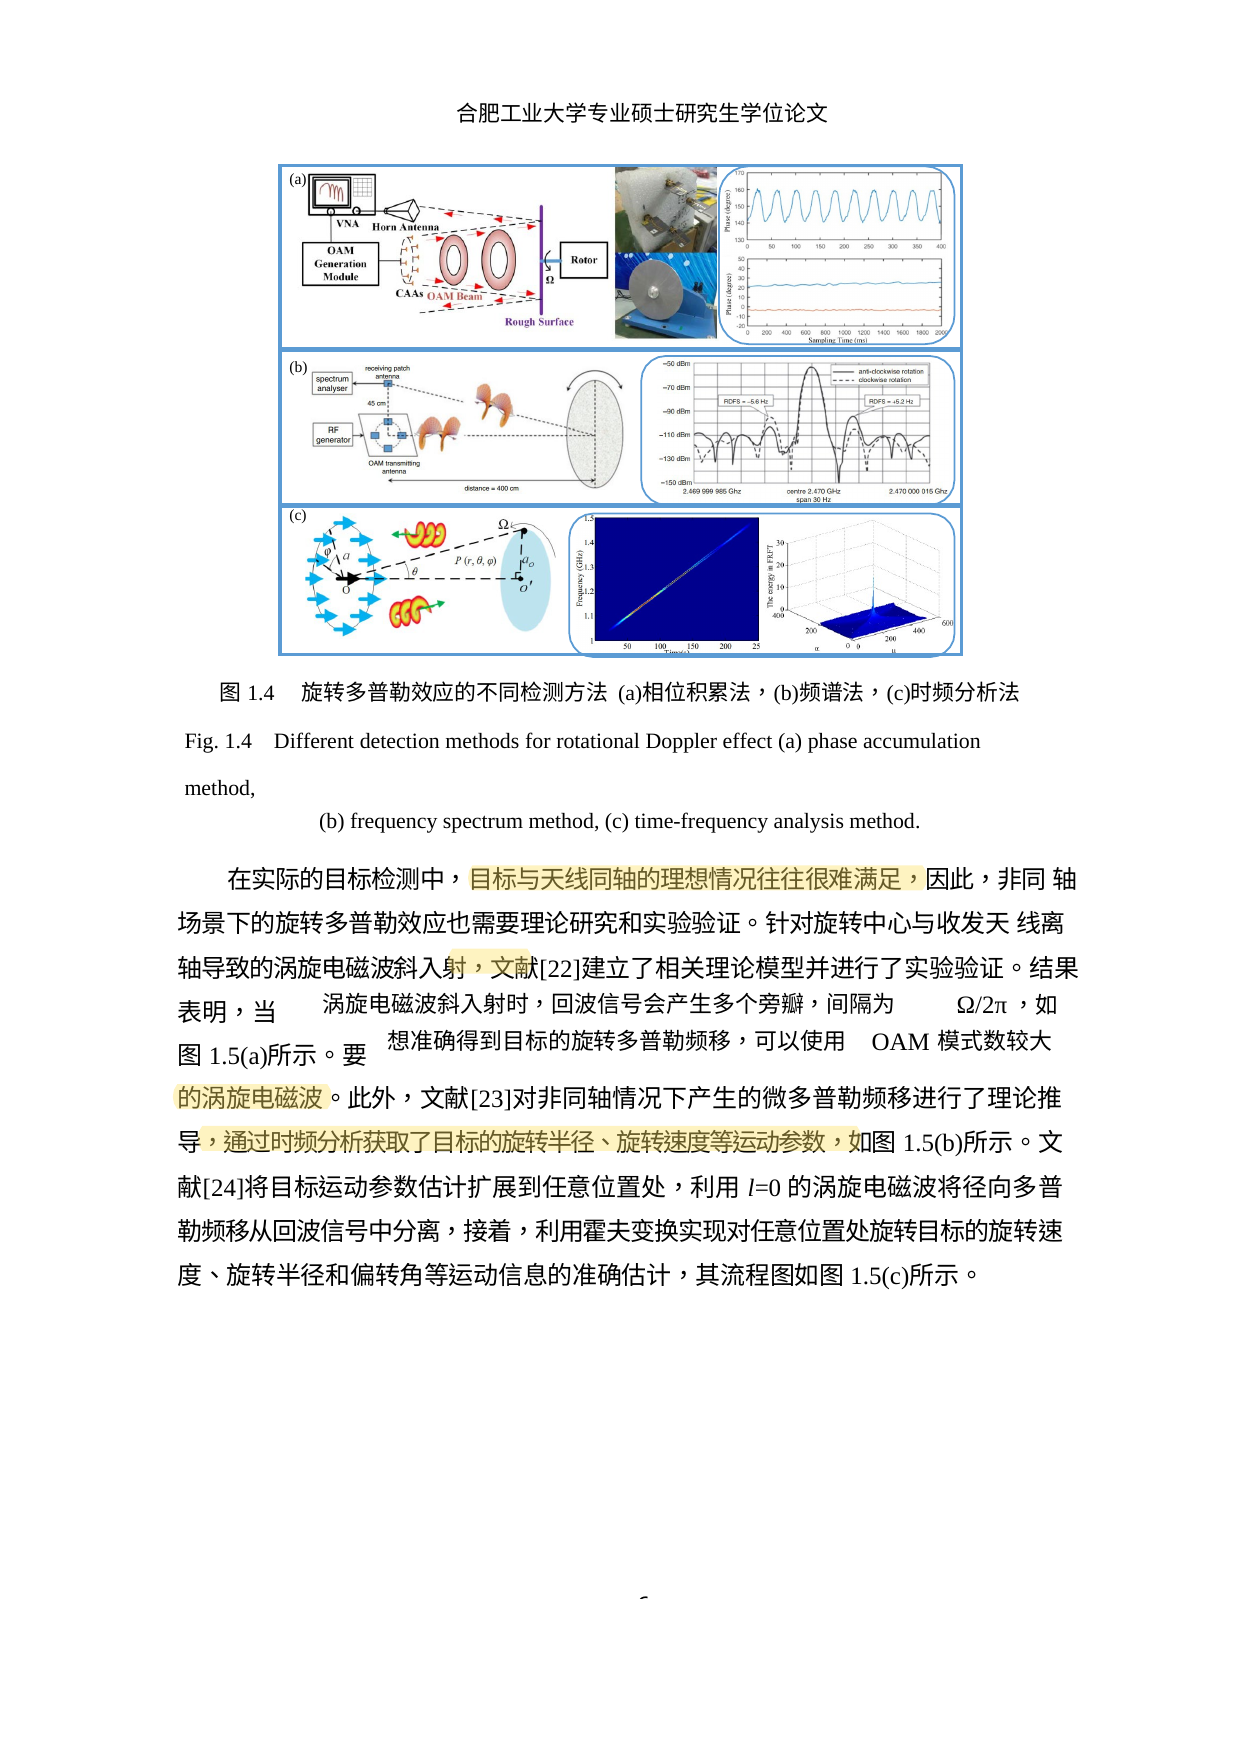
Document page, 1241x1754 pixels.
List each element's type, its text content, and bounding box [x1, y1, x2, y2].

table_cell (c) [282, 508, 960, 652]
text (b) frequency spectrum method, (c) time-frequency analysis method. [319, 808, 1101, 833]
text 在实际的目标检测中，目标与天线同轴的理想情况往往很难满足，因此，非同 轴场景下的旋转多普勒效应也需要理论研究和实验验证。针对旋转中心与收发天 线离轴导致的涡旋电磁波斜入射，文献[22]建立了相关理论模型并进行了实验验证。结果表明，当 [177, 862, 1088, 1029]
text 图 1.4 旋转多普勒效应的不同检测方法 (a)相位积累法，(b)频谱法，(c)时频分析法Fig. 1.4 Different detection methods for rotational Doppler effect (a) phase accumulation method, [184, 660, 1056, 801]
table_cell (b) [282, 352, 960, 503]
text 合肥工业大学专业硕士研究生学位论文 [310, 98, 973, 128]
text 的涡旋电磁波。此外，文献[23]对非同轴情况下产生的微多普勒频移进行了理论推导，通过时频分析获取了目标的旋转半径、旋转速度等运动参数，如图 1.5(b)所示。文献[24]将目标运动参数估计扩展到任意位置处，利用 l=0 的涡旋电磁波将径向多普勒频移从回波信号中分离，接着，利用霍夫变换实现对任意位置处旋转目标的旋转速度、旋转半径和偏转角等运动信息的准确估计，其流程图如图 1.5(c)所示。 [177, 1081, 1063, 1292]
table_header (a) [282, 167, 960, 347]
text 图 1.5(a)所示。要 [177, 1039, 1101, 1071]
